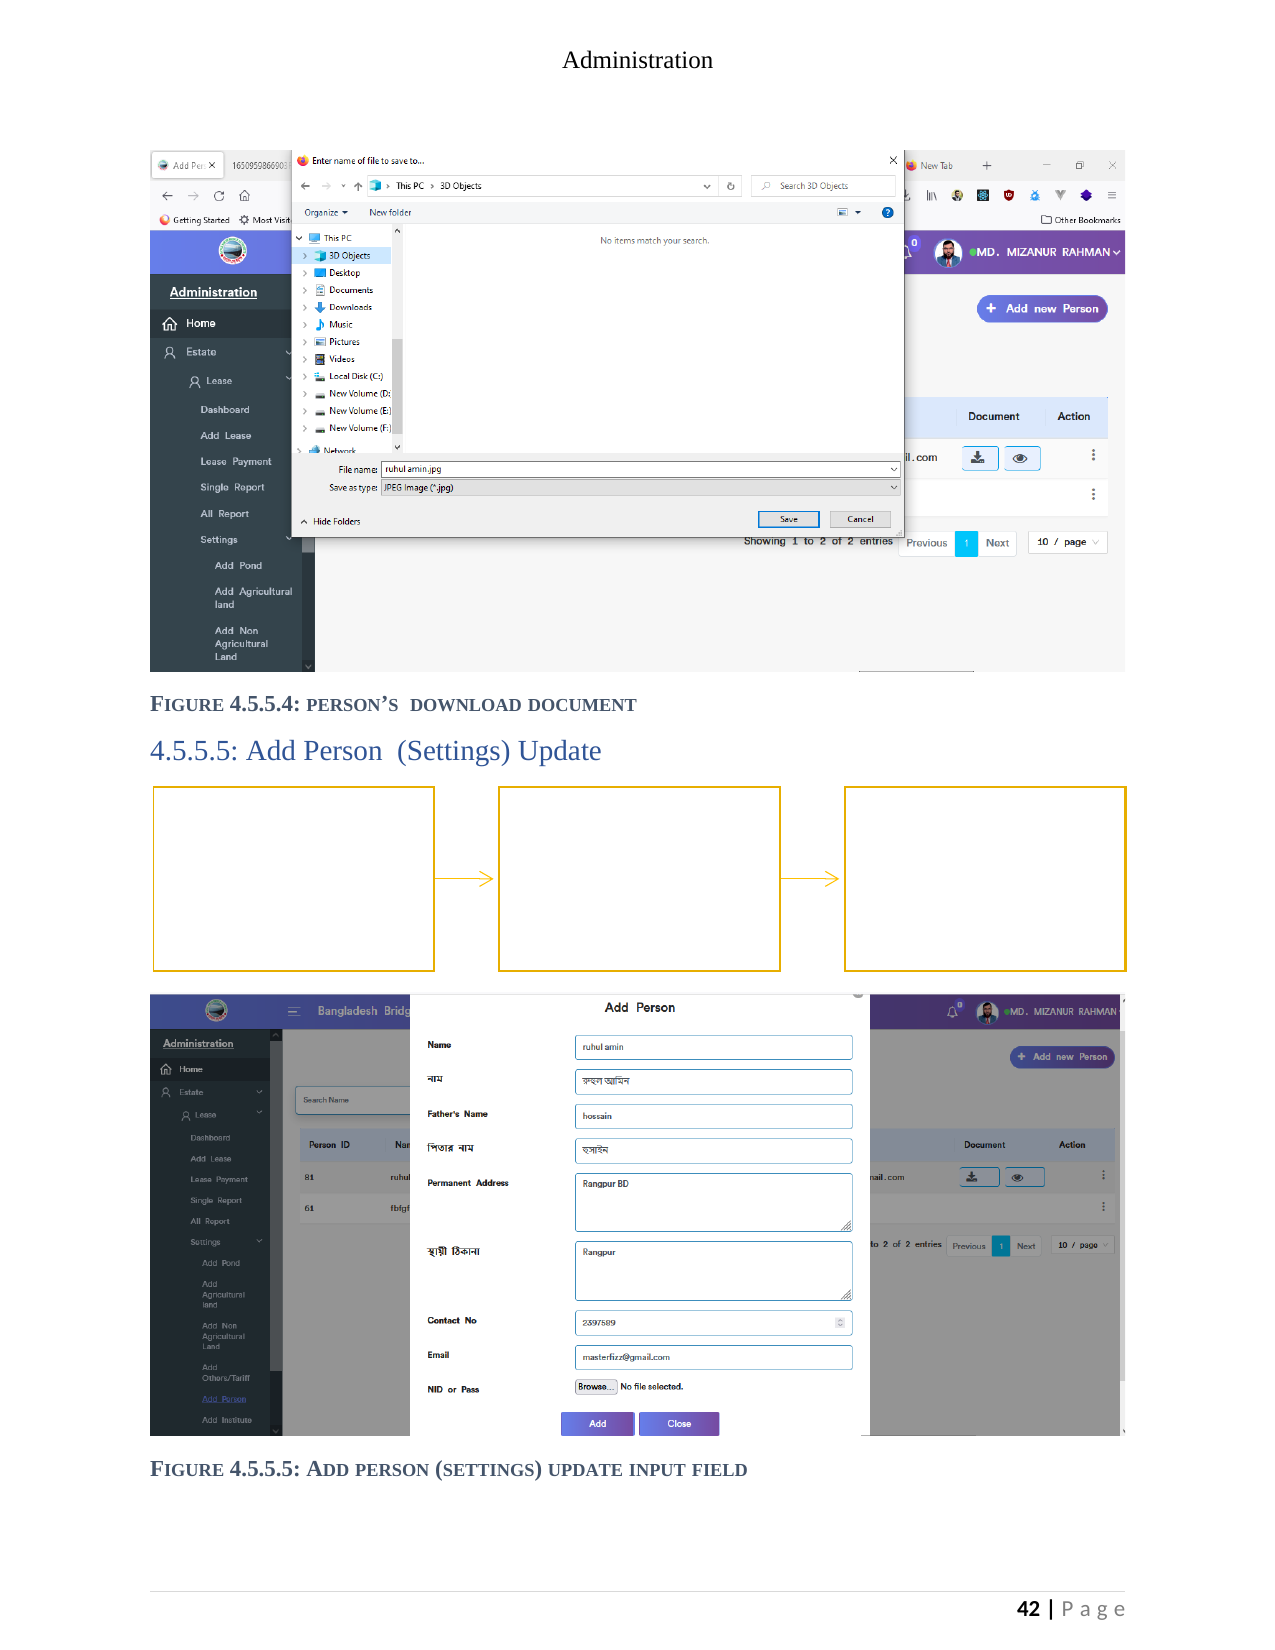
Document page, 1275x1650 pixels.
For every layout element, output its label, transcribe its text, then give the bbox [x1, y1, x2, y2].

text Figure 4.5.5.5: Add person (settings) update input field [150, 1455, 1125, 1481]
picture [150, 992, 1125, 1436]
picture [150, 150, 1125, 672]
text Figure 4.5.5.4: person’s download document [150, 690, 1125, 716]
subtitle 4.5.5.5: Add Person (Settings) Update [150, 733, 1125, 767]
